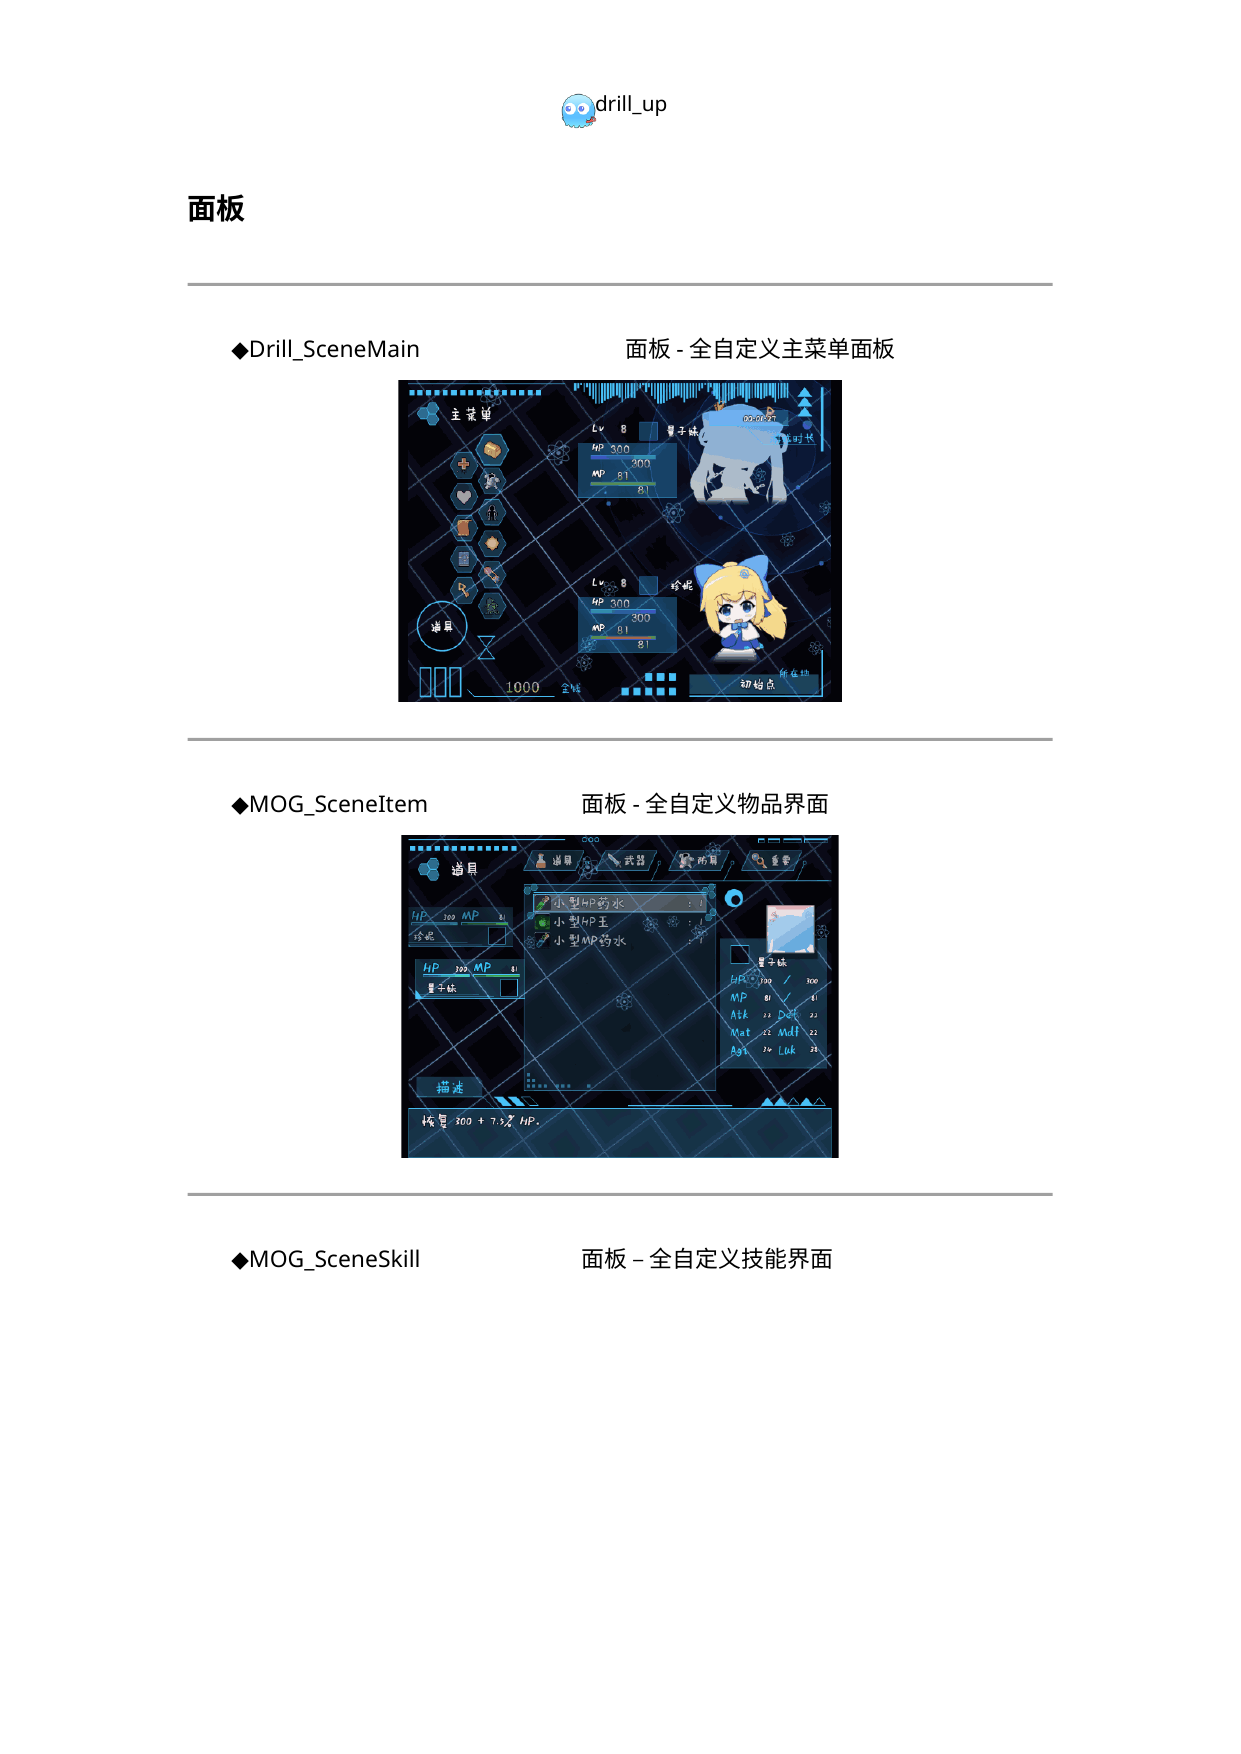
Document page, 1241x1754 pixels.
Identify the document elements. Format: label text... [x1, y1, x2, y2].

text ◆MOG_SceneSkill 面板 – 全自定义技能界面 [187, 1225, 1053, 1290]
picture [401, 835, 839, 1158]
picture [398, 380, 842, 702]
text ◆MOG_SceneItem 面板 - 全自定义物品界面 [187, 770, 1053, 835]
subtitle 面板 [187, 174, 1053, 239]
text ◆Drill_SceneMain 面板 - 全自定义主菜单面板 [187, 315, 1053, 380]
picture [556, 88, 597, 130]
